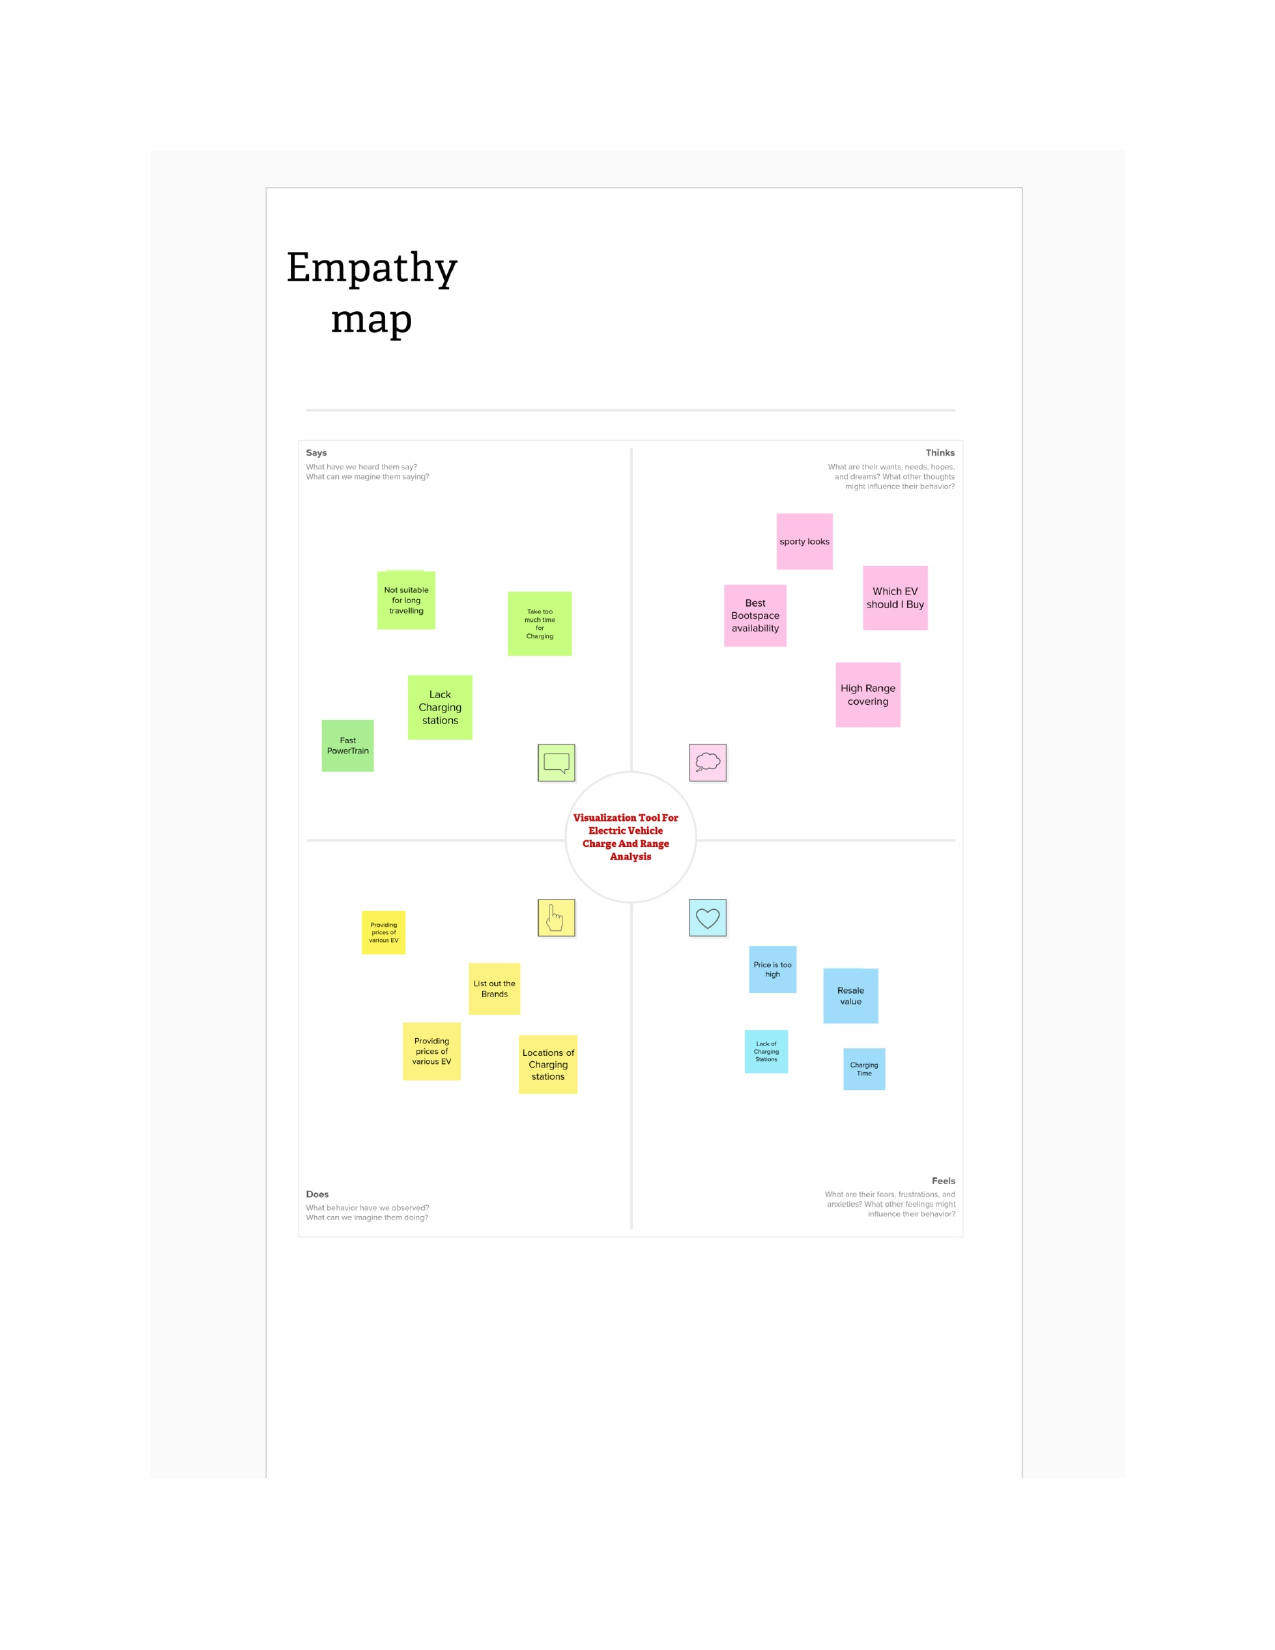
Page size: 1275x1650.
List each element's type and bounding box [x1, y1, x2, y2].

picture [150, 150, 1125, 1478]
